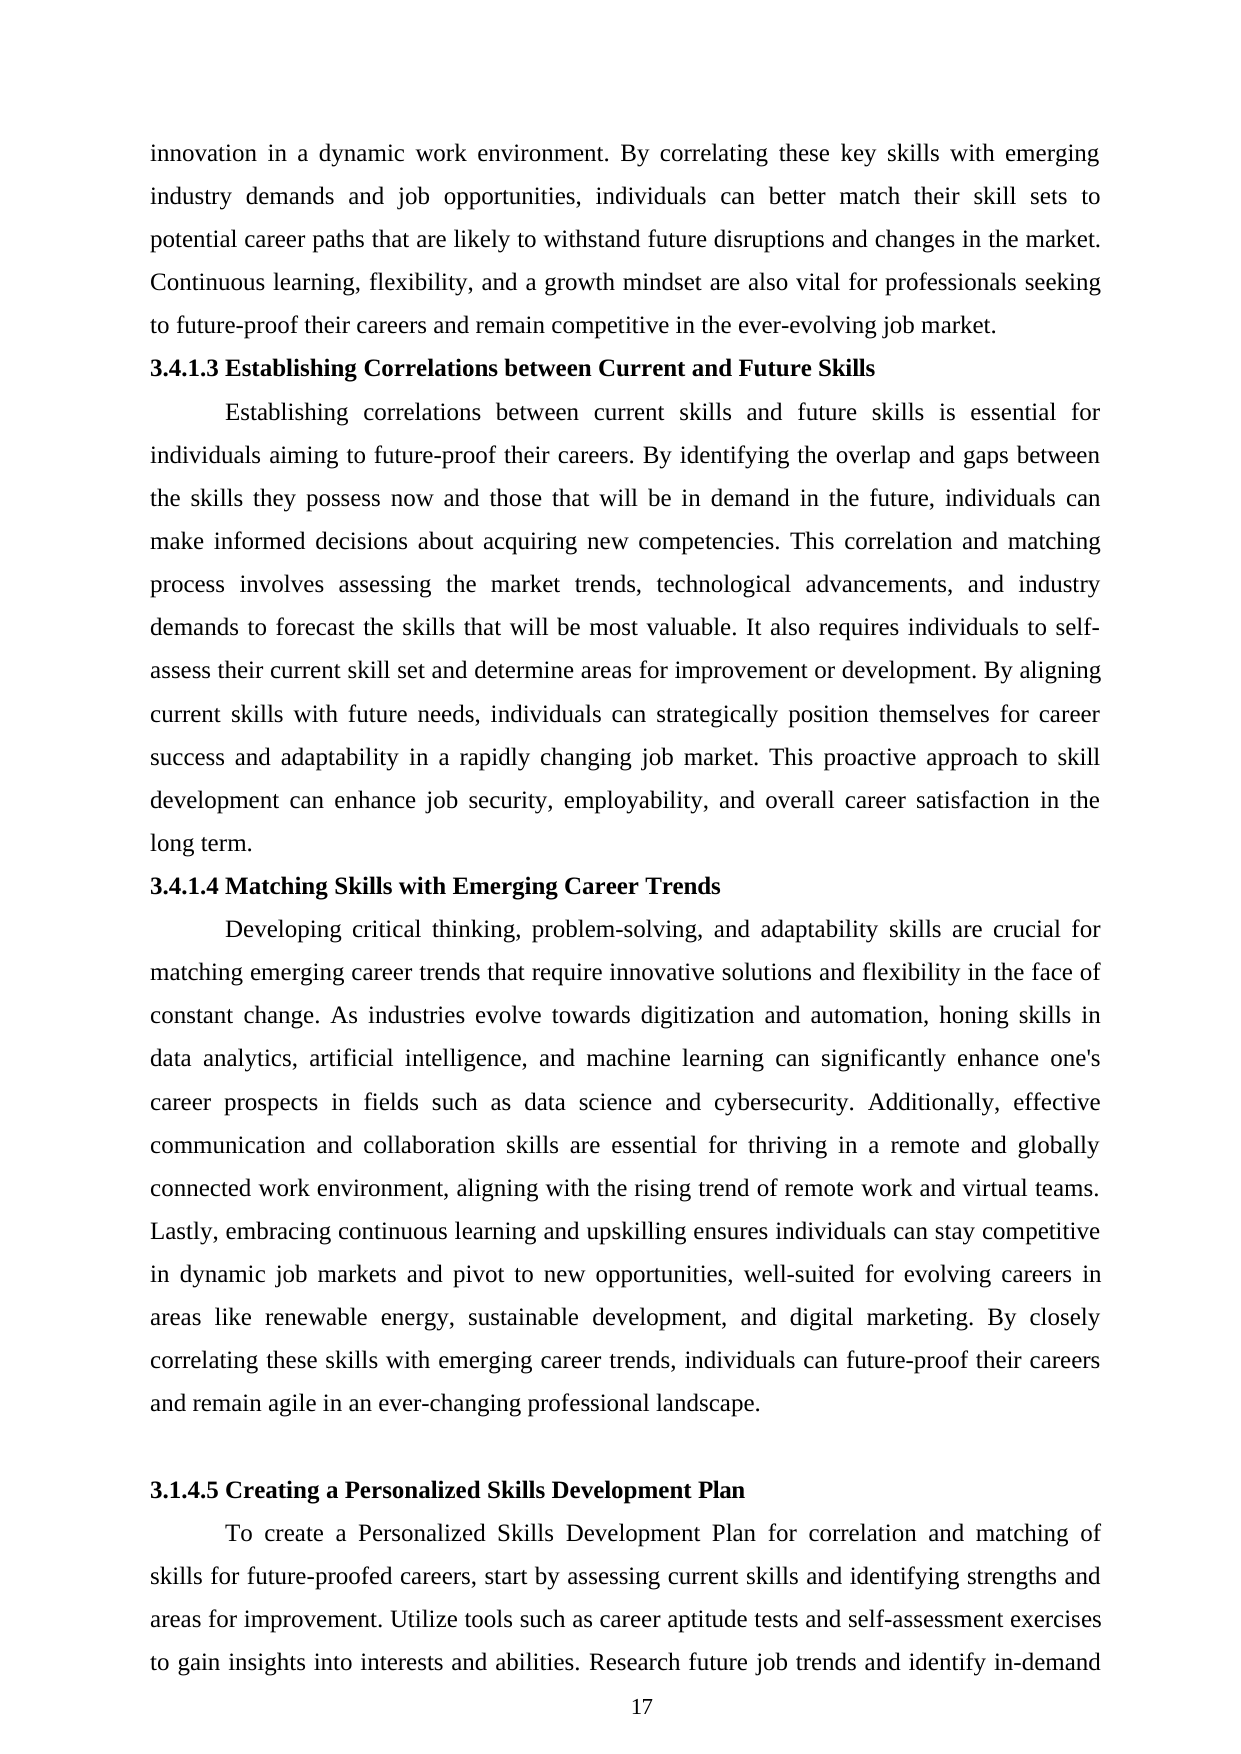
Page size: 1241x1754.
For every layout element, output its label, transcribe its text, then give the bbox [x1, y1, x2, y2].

text Establishing correlations between current skills and future skills is essential for individuals aiming to future-proof their careers. By identifying the overlap and gaps between the skills they possess now and those that will be in demand in the future, individuals can make informed decisions about acquiring new competencies. This correlation and matching process involves assessing the market trends, technological advancements, and industry demands to forecast the skills that will be most valuable. It also requires individuals to self-assess their current skill set and determine areas for improvement or development. By aligning current skills with future needs, individuals can strategically position themselves for career success and adaptability in a rapidly changing job market. This proactive approach to skill development can enhance job security, employability, and overall career satisfaction in the long term. [150, 397, 1101, 857]
subtitle Matching Skills with Emerging Career Trends [150, 871, 1184, 900]
text innovation in a dynamic work environment. By correlating these key skills with emerging industry demands and job opportunities, individuals can better match their skill sets to potential career paths that are likely to withstand future disruptions and changes in the market. Continuous learning, flexibility, and a growth mindset are also vital for professionals seeking to future-proof their careers and remain competitive in the ever-evolving job market. [150, 138, 1101, 339]
text Developing critical thinking, problem-solving, and adaptability skills are crucial for matching emerging career trends that require innovative solutions and flexibility in the face of constant change. As industries evolve towards digitization and automation, honing skills in data analytics, artificial intelligence, and machine learning can significantly enhance one's career prospects in fields such as data science and cybersecurity. Additionally, effective communication and collaboration skills are essential for thriving in a remote and globally connected work environment, aligning with the rising trend of remote work and virtual teams. Lastly, embracing continuous learning and upskilling ensures individuals can stay competitive in dynamic job markets and pivot to new opportunities, well-suited for evolving careers in areas like renewable energy, sustainable development, and digital marketing. By closely correlating these skills with emerging career trends, individuals can future-proof their careers and remain agile in an ever-changing professional landscape. [150, 914, 1101, 1417]
subtitle 3.1.4.5 Creating a Personalized Skills Development Plan [150, 1475, 1184, 1504]
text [150, 1518, 1102, 1676]
subtitle Establishing Correlations between Current and Future Skills [150, 353, 1184, 382]
